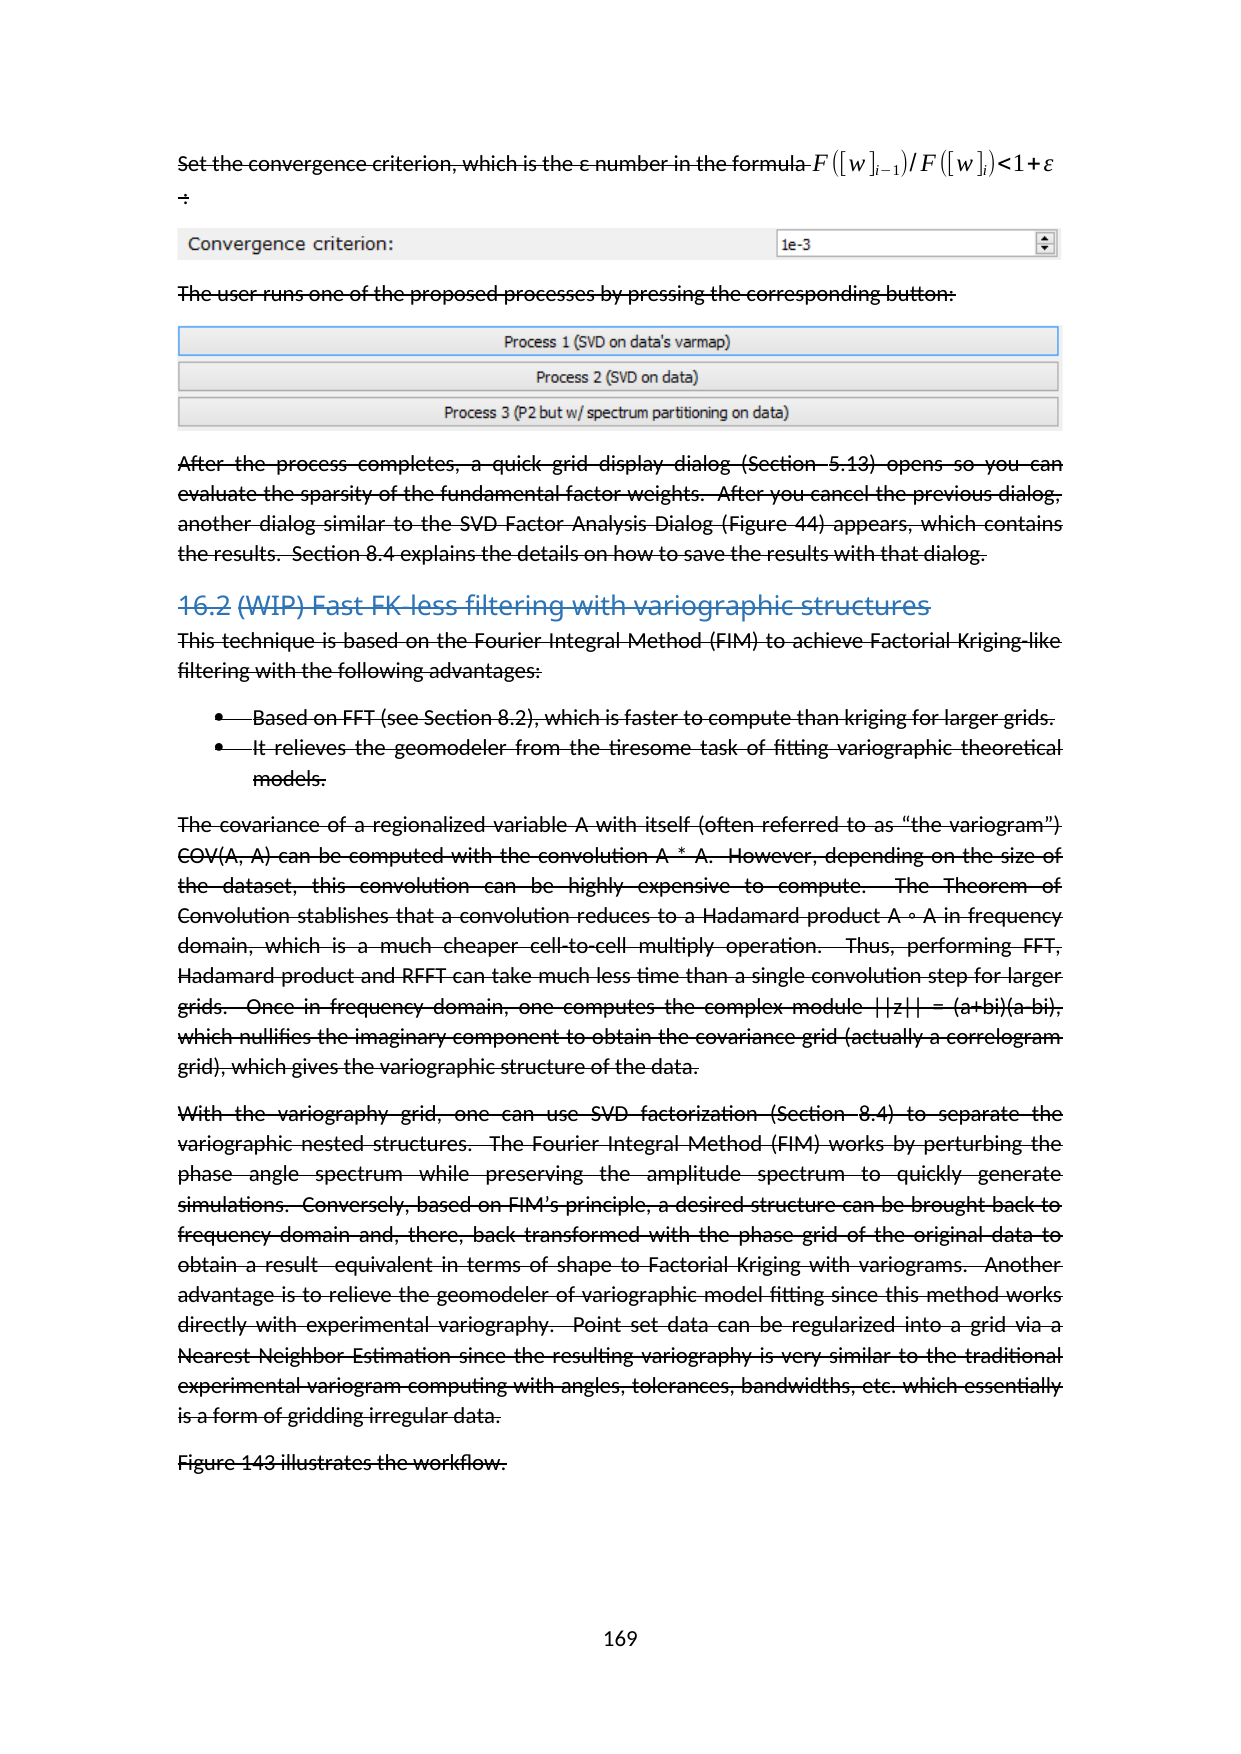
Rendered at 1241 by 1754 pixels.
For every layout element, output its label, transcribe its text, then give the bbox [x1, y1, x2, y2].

list It relieves the geomodeler from the tiresome task of fitting variographic theoretical models. [215, 733, 1063, 749]
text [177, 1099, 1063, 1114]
text The user runs one of the proposed processes by pressing the corresponding button: [177, 279, 1063, 307]
list Based on FFT (see Section 8.2), which is faster to compute than kriging for larger grids. [215, 703, 1063, 731]
text Set the convergence criterion, which is the ε number in the formula : [177, 148, 1063, 210]
text The covariance of a regionalized variable A with itself (often referred to as “the variogram”) COV(A, A) can be computed with the convolution A * A. However, depending on the size of the dataset, this convolution can be highly expensive to compute. The Theorem of Convolution stablishes that a convolution reduces to a Hadamard product A ◦ A in frequency domain, which is a much cheaper cell-to-cell multiply operation. Thus, performing FFT, Hadamard product and RFFT can take much less time than a single convolution step for larger grids. Once in frequency domain, one computes the complex module ||z|| = (a+bi)(a-bi), which nullifies the imaginary component to obtain the covariance grid (actually a correlogram grid), which gives the variographic structure of the data. [177, 918, 1063, 977]
text The covariance of a regionalized variable A with itself (often referred to as “the variogram”) COV(A, A) can be computed with the convolution A * A. However, depending on the size of the dataset, this convolution can be highly expensive to compute. The Theorem of Convolution stablishes that a convolution reduces to a Hadamard product A ◦ A in frequency domain, which is a much cheaper cell-to-cell multiply operation. Thus, performing FFT, Hadamard product and RFFT can take much less time than a single convolution step for larger grids. Once in frequency domain, one computes the complex module ||z|| = (a+bi)(a-bi), which nullifies the imaginary component to obtain the covariance grid (actually a correlogram grid), which gives the variographic structure of the data. [177, 857, 1063, 917]
text After the process completes, a quick grid display dialog (Section 5.13) opens so you can evaluate the sparsity of the fundamental factor weights. After you cancel the previous dialog, another dialog similar to the SVD Factor Analysis Dialog (Figure 44) appears, which contains the results. Section 8.4 explains the details on how to save the results with that dialog. [177, 465, 1063, 525]
picture [177, 325, 1063, 431]
list It relieves the geomodeler from the tiresome task of fitting variographic theoretical models. [215, 750, 1063, 792]
text This technique is based on the Fourier Integral Method (FIM) to achieve Factorial Kriging-like filtering with the following advantages: [177, 626, 1063, 684]
text After the process completes, a quick grid display dialog (Section 5.13) opens so you can evaluate the sparsity of the fundamental factor weights. After you cancel the previous dialog, another dialog similar to the SVD Factor Analysis Dialog (Figure 44) appears, which contains the results. Section 8.4 explains the details on how to save the results with that dialog. [177, 526, 1063, 568]
text Figure 143 illustrates the workflow. [177, 1448, 1063, 1476]
subtitle (WIP) Fast FK-less filtering with variographic structures [177, 586, 1063, 623]
picture [177, 228, 1062, 260]
